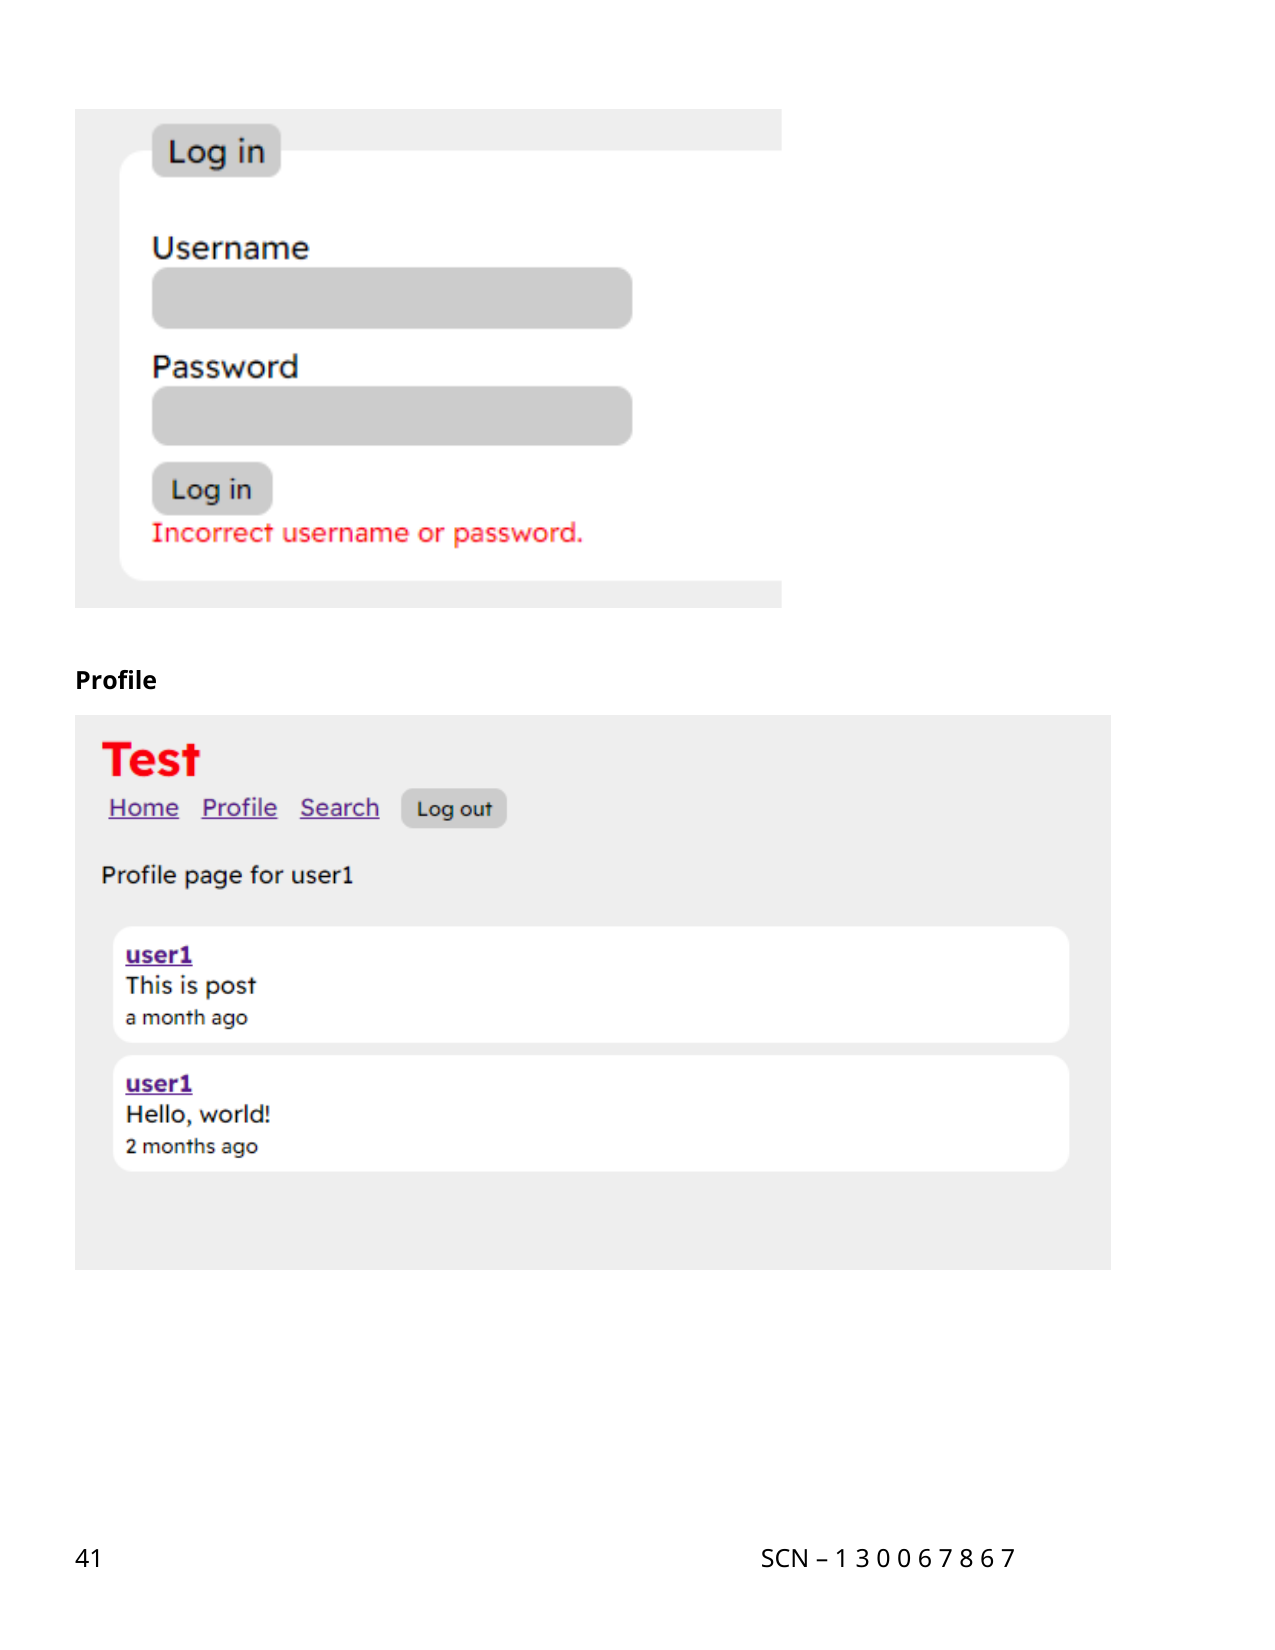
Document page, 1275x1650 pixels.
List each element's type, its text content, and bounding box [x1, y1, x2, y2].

picture [75, 109, 782, 608]
picture [75, 715, 1111, 1270]
subtitle Profile [75, 628, 1200, 696]
